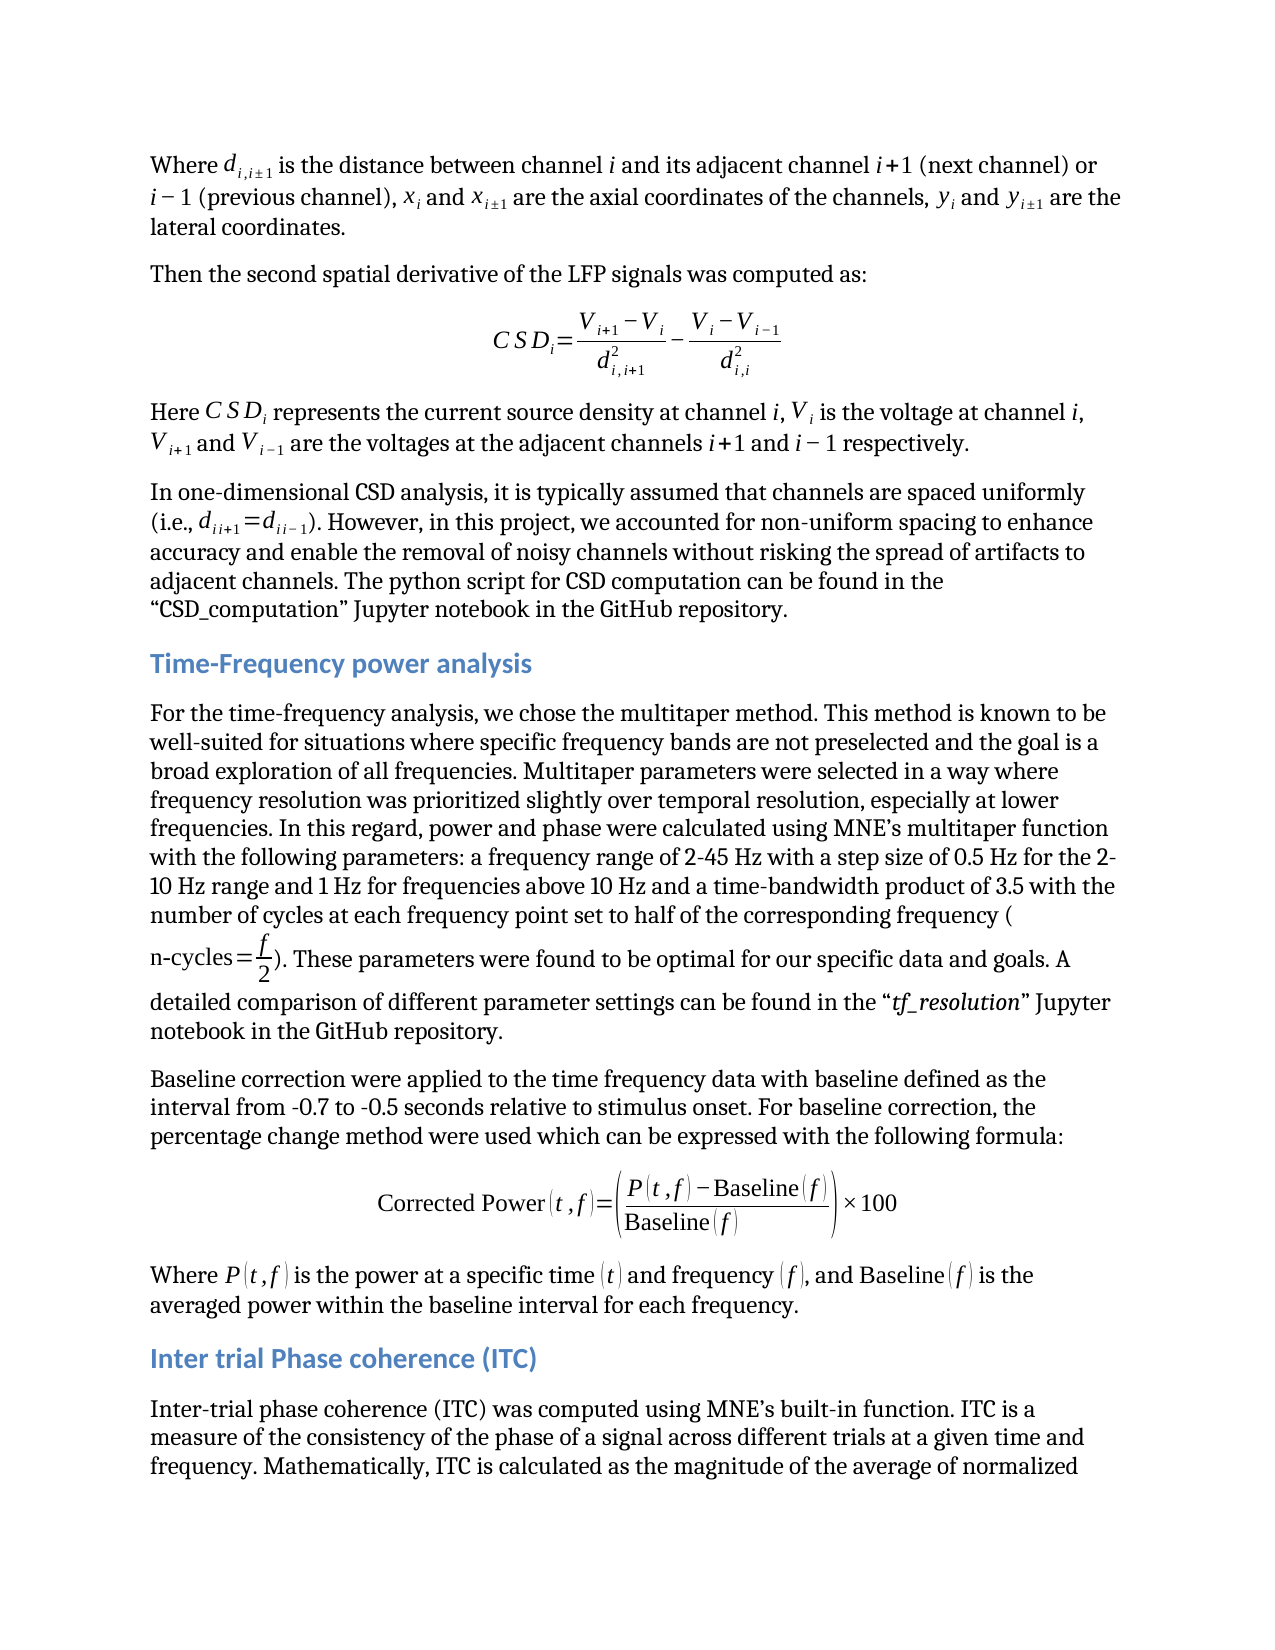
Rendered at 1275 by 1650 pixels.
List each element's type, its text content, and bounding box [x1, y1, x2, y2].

text Here represents the current source density at channel , is the voltage at channel , and are the voltages at the adjacent channels and respectively. [150, 396, 1125, 459]
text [150, 1394, 1125, 1481]
subtitle Time-Frequency power analysis [150, 645, 1125, 681]
text Where is the power at a specific time and frequency , and is the averaged power within the baseline interval for each frequency. [150, 1260, 1125, 1319]
text Where is the distance between channel and its adjacent channel (next channel) or (previous channel), and are the axial coordinates of the channels, and are the lateral coordinates. [150, 150, 1125, 241]
text For the time-frequency analysis, we chose the multitaper method. This method is known to be well-suited for situations where specific frequency bands are not preselected and the goal is a broad exploration of all frequencies. Multitaper parameters were selected in a way where frequency resolution was prioritized slightly over temporal resolution, especially at lower frequencies. In this regard, power and phase were calculated using MNE’s multitaper function with the following parameters: a frequency range of 2-45 Hz with a step size of 0.5 Hz for the 2-10 Hz range and 1 Hz for frequencies above 10 Hz and a time-bandwidth product of 3.5 with the number of cycles at each frequency point set to half of the corresponding frequency (). These parameters were found to be optimal for our specific data and goals. A detailed comparison of different parameter settings can be found in the “tf_resolution” Jupyter notebook in the GitHub repository. [150, 699, 1125, 1046]
subtitle Inter trial Phase coherence (ITC) [150, 1340, 1125, 1376]
text Then the second spatial derivative of the LFP signals was computed as: [150, 260, 1125, 289]
text Baseline correction were applied to the time frequency data with baseline defined as the interval from -0.7 to -0.5 seconds relative to stimulus onset. For baseline correction, the percentage change method were used which can be expressed with the following formula: [150, 1064, 1125, 1151]
text In one-dimensional CSD analysis, it is typically assumed that channels are spaced uniformly (i.e., ). However, in this project, we accounted for non-uniform spacing to enhance accuracy and enable the removal of noisy channels without risking the spread of artifacts to adjacent channels. The python script for CSD computation can be found in the “CSD_computation” Jupyter notebook in the GitHub repository. [150, 478, 1125, 624]
